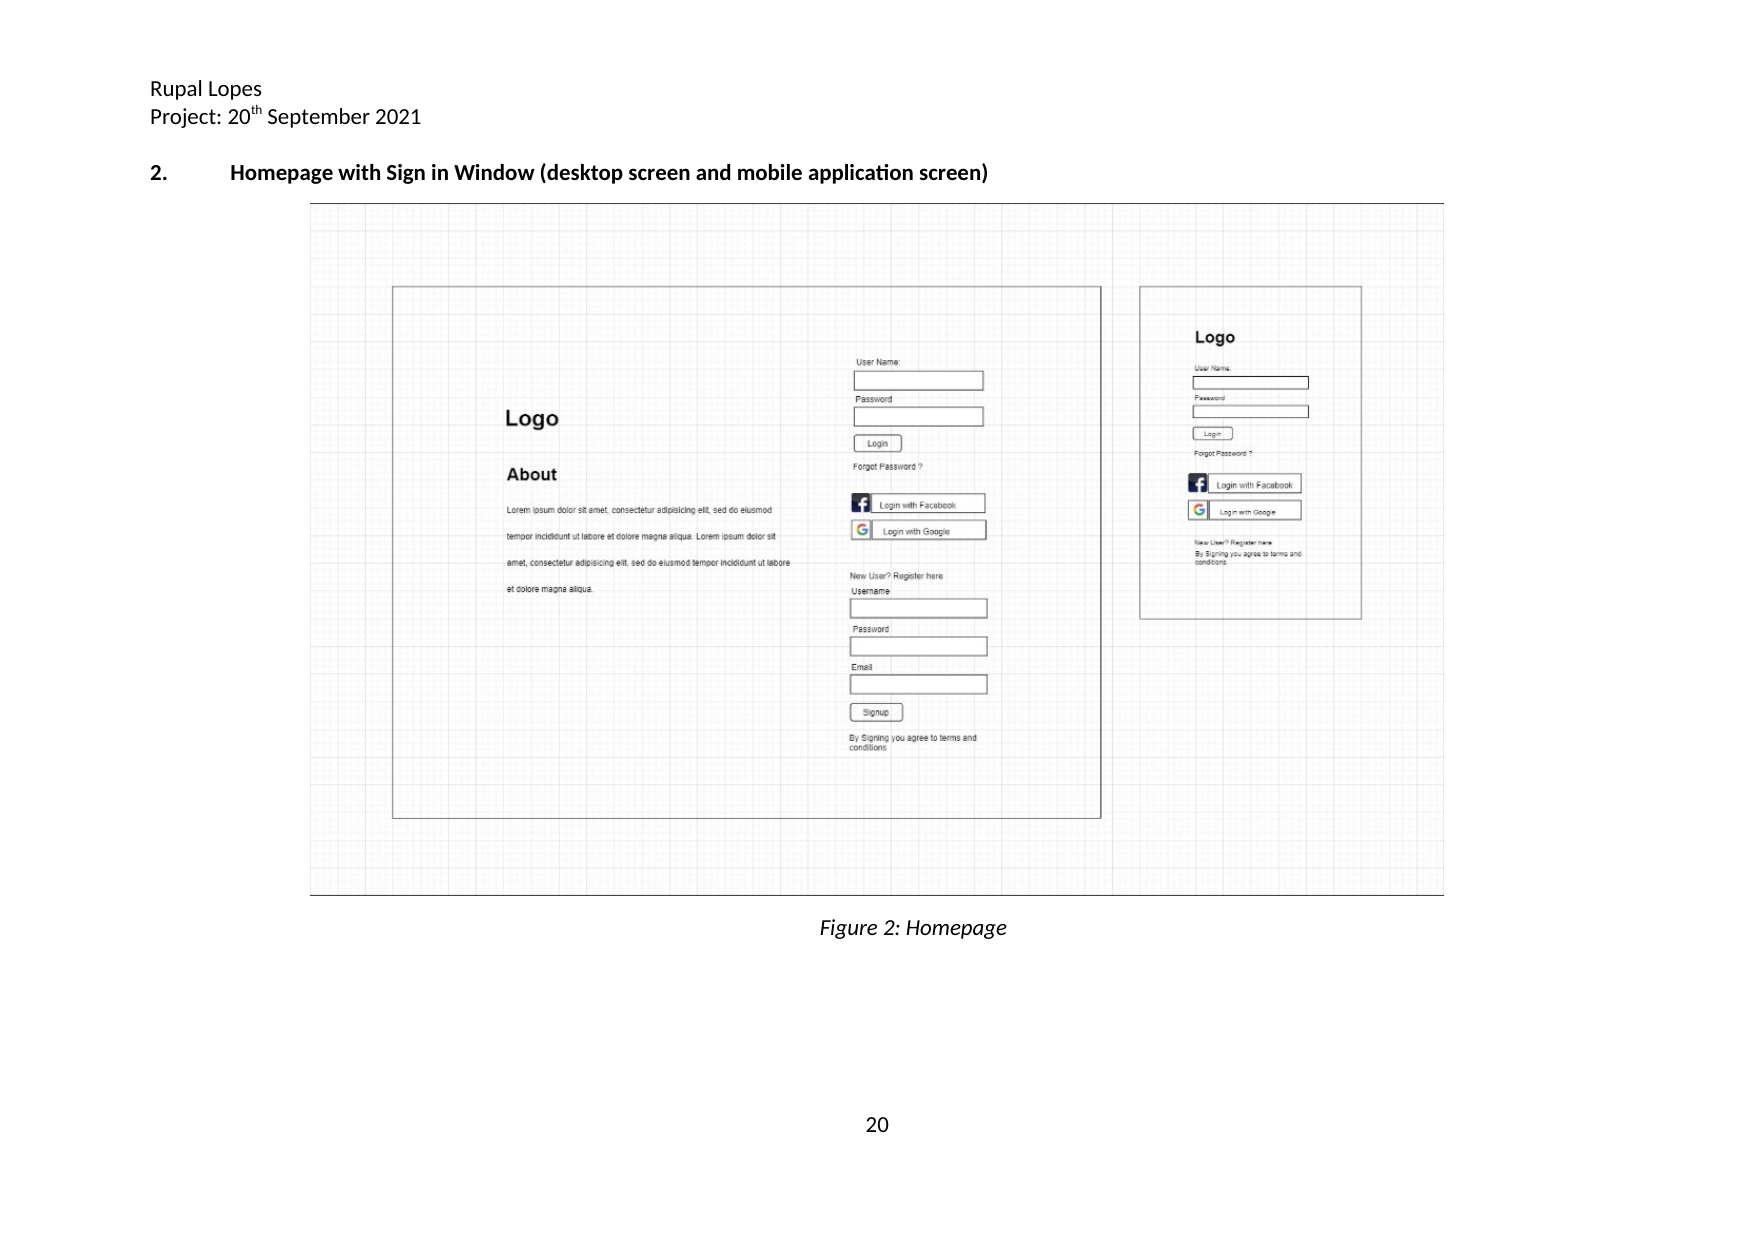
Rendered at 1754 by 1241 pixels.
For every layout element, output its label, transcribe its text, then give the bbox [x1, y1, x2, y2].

text Figure 2: Homepage [150, 913, 1604, 941]
text 2. Homepage with Sign in Window (desktop screen and mobile application screen) [150, 158, 1604, 186]
picture [310, 203, 1444, 896]
